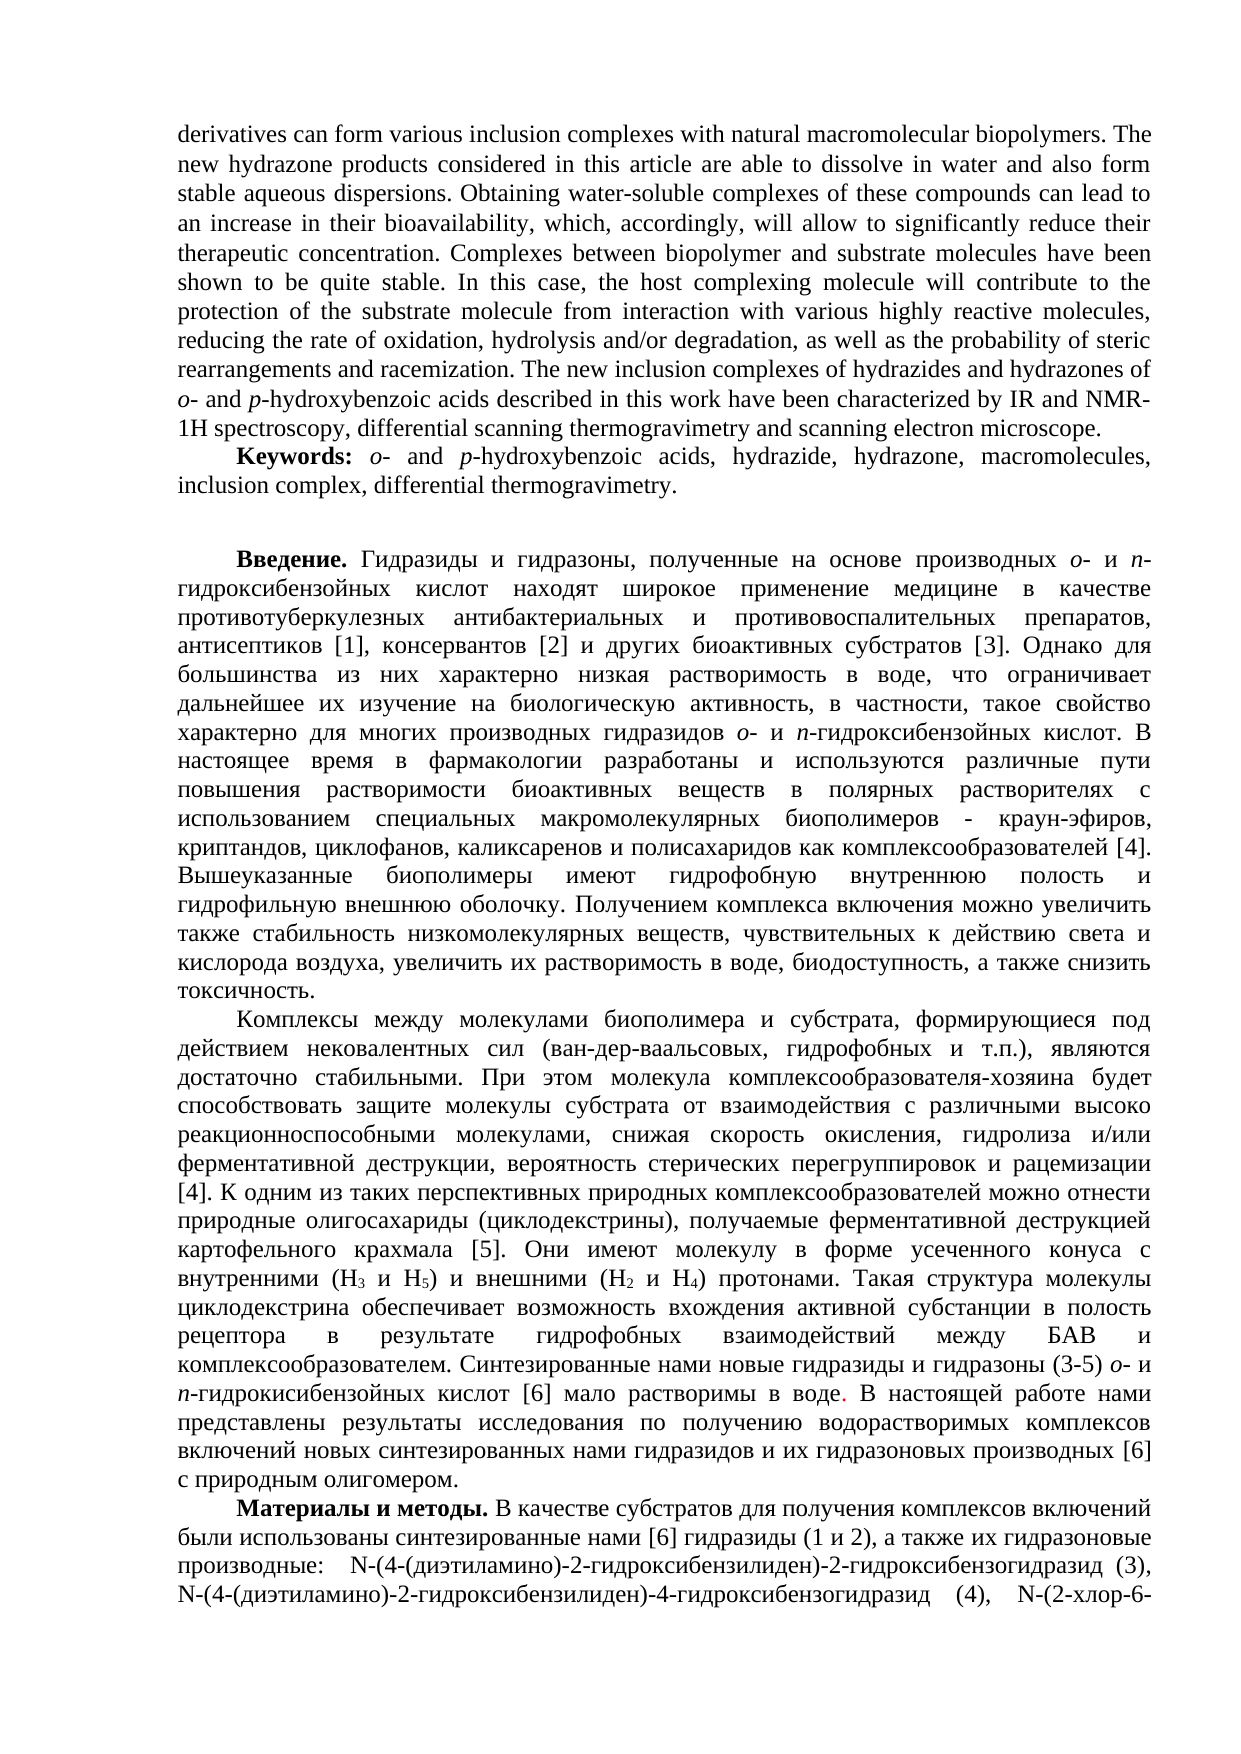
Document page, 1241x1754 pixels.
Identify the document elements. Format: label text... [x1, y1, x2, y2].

text Keywords: o- and p-hydroxybenzoic acids, hydrazide, hydrazone, macromolecules, inclusion complex, differential thermogravimetry. [177, 441, 1152, 499]
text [177, 118, 1152, 441]
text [177, 1493, 1152, 1608]
text Введение. Гидразиды и гидразоны, полученные на основе производных о- и п-гидроксибензойных кислот находят широкое применение медицине в качестве противотуберкулезных антибактериальных и противовоспалительных препаратов, антисептиков [1], консервантов [2] и других биоактивных субстратов [3]. Однако для большинства из них характерно низкая растворимость в воде, что ограничивает дальнейшее их изучение на биологическую активность, в частности, такое свойство характерно для многих производных гидразидов о- и п-гидроксибензойных кислот. В настоящее время в фармакологии разработаны и используются различные пути повышения растворимости биоактивных веществ в полярных растворителях с использованием специальных макромолекулярных биополимеров - краун-эфиров, криптандов, циклофанов, каликсаренов и полисахаридов как комплексообразователей [4]. Вышеуказанные биополимеры имеют гидрофобную внутреннюю полость и гидрофильную внешнюю оболочку. Получением комплекса включения можно увеличить также стабильность низкомолекулярных веществ, чувствительных к действию света и кислорода воздуха, увеличить их растворимость в воде, биодоступность, а также снизить токсичность. [177, 544, 1152, 1004]
text Комплексы между молекулами биополимера и субстрата, формирующиеся под действием нековалентных сил (ван-дер-ваальсовых, гидрофобных и т.п.), являются достаточно стабильными. При этом молекула комплексообразователя-хозяина будет способствовать защите молекулы субстрата от взаимодействия с различными высоко реакционноспособными молекулами, снижая скорость окисления, гидролиза и/или ферментативной деструкции, вероятность стерических перегруппировок и рацемизации [4]. К одним из таких перспективных природных комплексообразователей можно отнести природные олигосахариды (циклодекстрины), получаемые ферментативной деструкцией картофельного крахмала [5]. Они имеют молекулу в форме усеченного конуса с внутренними (Н3 и Н5) и внешними (Н2 и Н4) протонами. Такая структура молекулы циклодекстрина обеспечивает возможность вхождения активной субстанции в полость рецептора в результате гидрофобных взаимодействий между БАВ и комплексообразователем. Синтезированные нами новые гидразиды и гидразоны (3-5) о- и п-гидрокисибензойных кислот [6] мало растворимы в воде. В настоящей работе нами представлены результаты исследования по получению водорастворимых комплексов включений новых синтезированных нами гидразидов и их гидразоновых производных [6] с природным олигомером. [177, 1004, 1152, 1493]
